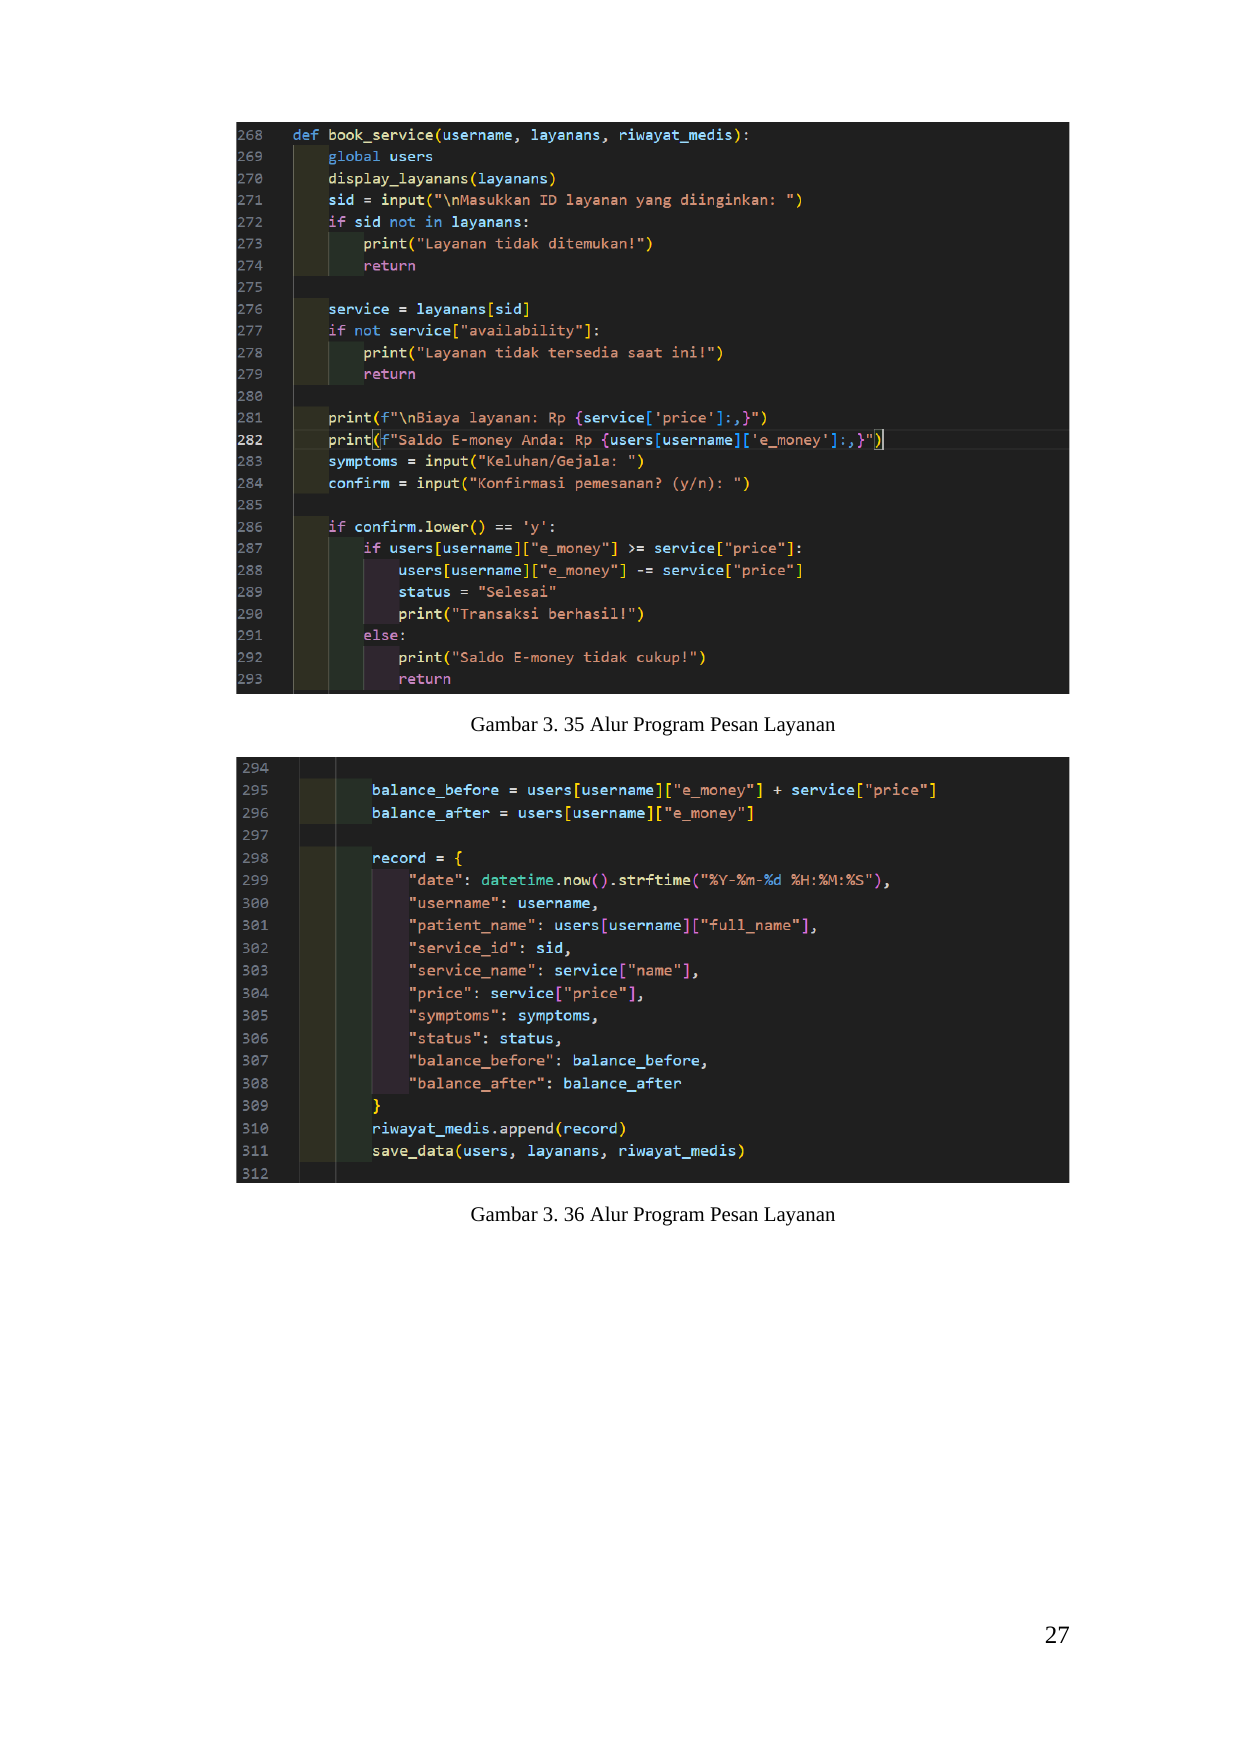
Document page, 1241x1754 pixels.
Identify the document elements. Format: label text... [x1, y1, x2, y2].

picture [236, 757, 1070, 1183]
picture [236, 122, 1070, 694]
